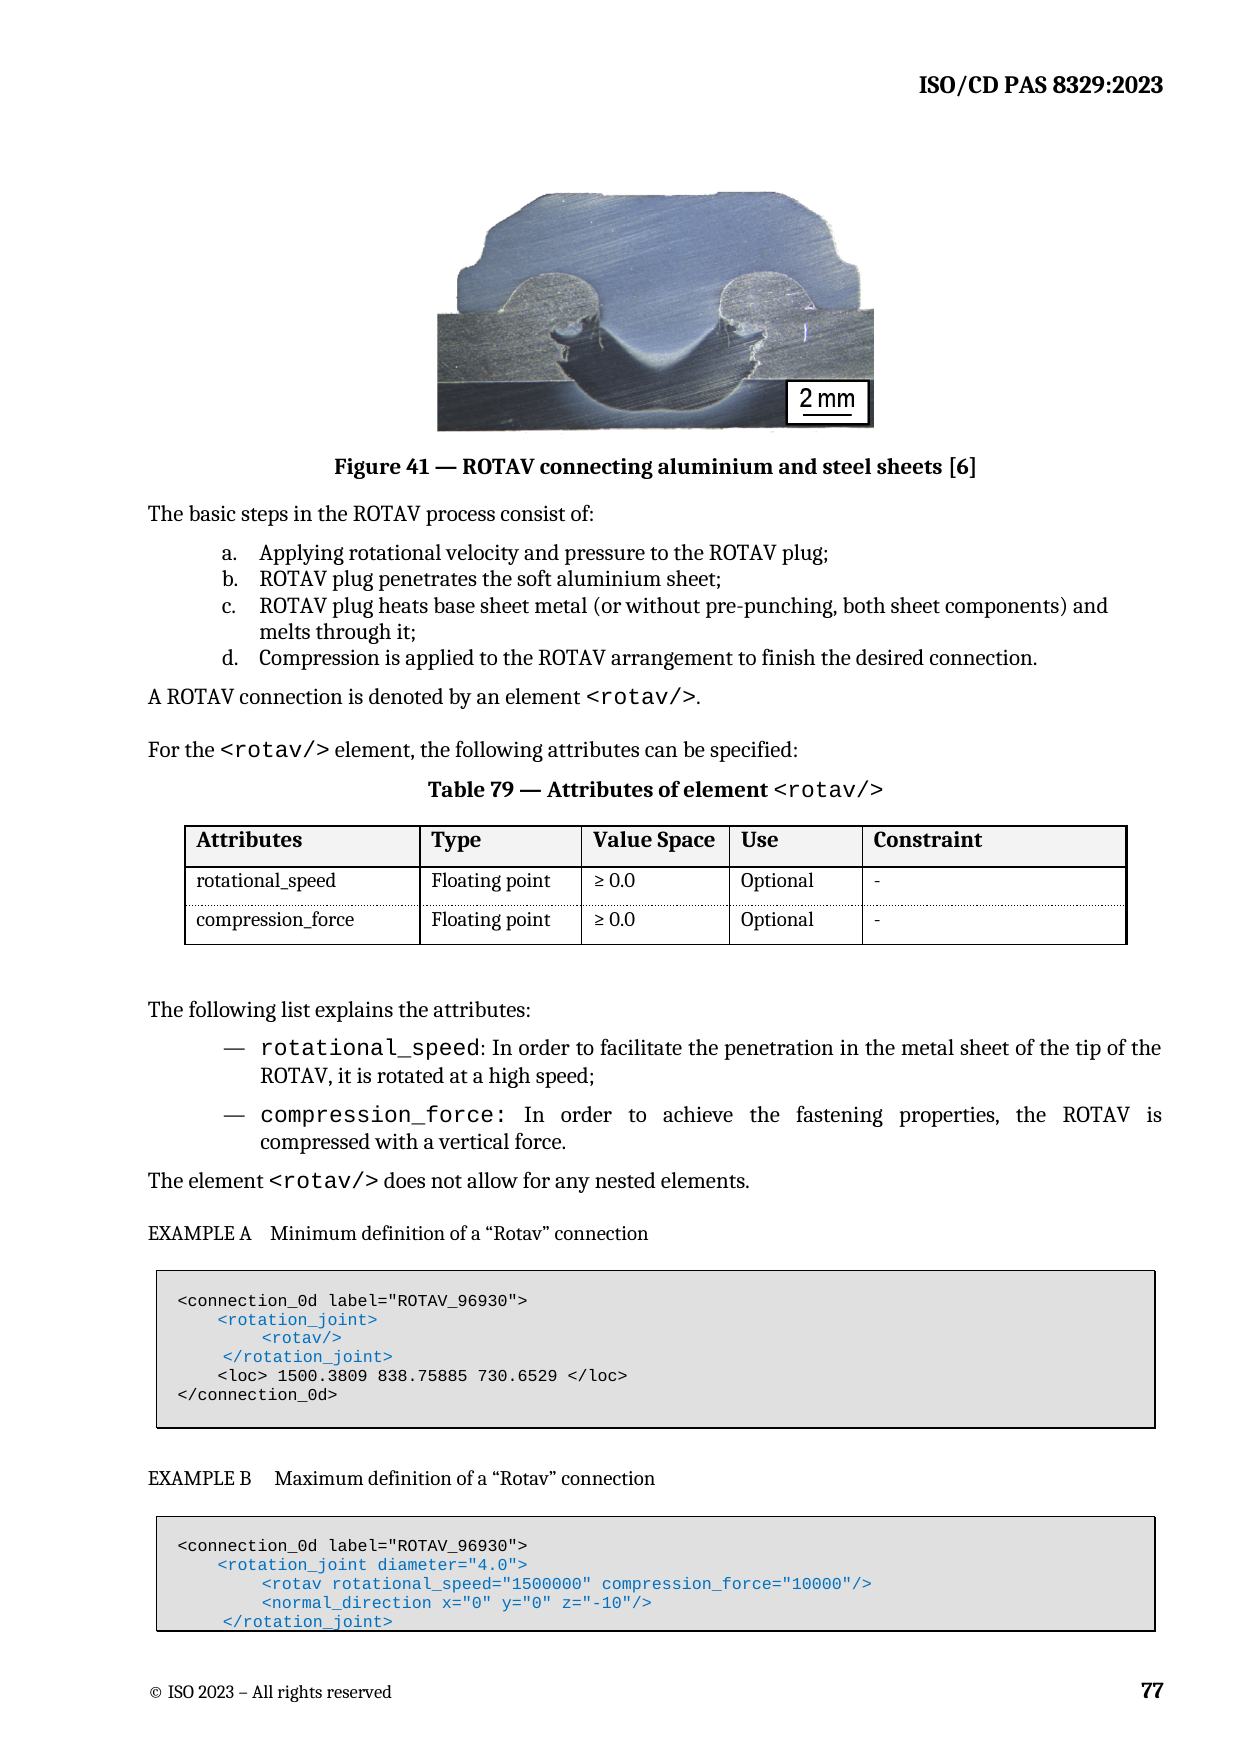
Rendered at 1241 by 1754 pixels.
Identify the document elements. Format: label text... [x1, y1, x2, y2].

list compression_force: In order to achieve the fastening properties, the ROTAV is compressed with a vertical force. [223, 1102, 1163, 1155]
text <connection_0d label="ROTAV_96930"> [157, 1535, 1154, 1554]
text The element <rotav/> does not allow for any nested elements. [148, 1168, 1163, 1195]
text A ROTAV connection is denoted by an element <rotav/>. [148, 684, 1163, 712]
text <loc> 1500.3809 838.75885 730.6529 </loc> [157, 1365, 1154, 1383]
text The basic steps in the ROTAV process consist of: [148, 501, 1163, 527]
list ROTAV plug penetrates the soft aluminium sheet; [222, 566, 1163, 592]
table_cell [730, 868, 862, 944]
picture [437, 173, 874, 442]
text <connection_0d label="ROTAV_96930"> [157, 1289, 1154, 1308]
text <normal_direction x="0" y="0" z="-10"/> [157, 1591, 1154, 1610]
text </rotation_joint> [157, 1610, 1154, 1630]
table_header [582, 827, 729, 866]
text For the <rotav/> element, the following attributes can be specified: [148, 737, 1163, 764]
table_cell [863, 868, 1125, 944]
text <rotav/> [157, 1327, 1154, 1346]
text Table 79 — Attributes of element <rotav/> [148, 777, 1163, 804]
list Compression is applied to the ROTAV arrangement to finish the desired connection. [222, 645, 1163, 672]
list ROTAV plug heats base sheet metal (or without pre-punching, both sheet components) and melts through it; [222, 592, 1163, 645]
list Applying rotational velocity and pressure to the ROTAV plug; [222, 540, 1163, 566]
text </connection_0d> [157, 1383, 1154, 1402]
text <rotation_joint> [157, 1308, 1154, 1327]
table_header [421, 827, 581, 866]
text <rotav rotational_speed="1500000" compression_force="10000"/> [157, 1573, 1154, 1591]
text Figure 41 — ROTAV connecting aluminium and steel sheets [148, 454, 1163, 480]
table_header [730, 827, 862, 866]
text </rotation_joint> [157, 1346, 1154, 1365]
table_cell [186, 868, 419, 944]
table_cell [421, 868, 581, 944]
list rotational_speed: In order to facilitate the penetration in the metal sheet of the tip of the ROTAV, it is rotated at a high speed; [223, 1035, 1163, 1089]
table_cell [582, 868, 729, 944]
text EXAMPLE B Maximum definition of a “Rotav” connection [148, 1466, 1163, 1491]
text <rotation_joint diameter="4.0"> [157, 1554, 1154, 1573]
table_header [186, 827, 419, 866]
text EXAMPLE A Minimum definition of a “Rotav” connection [148, 1220, 1163, 1245]
text The following list explains the attributes: [148, 996, 1163, 1023]
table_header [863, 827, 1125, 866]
